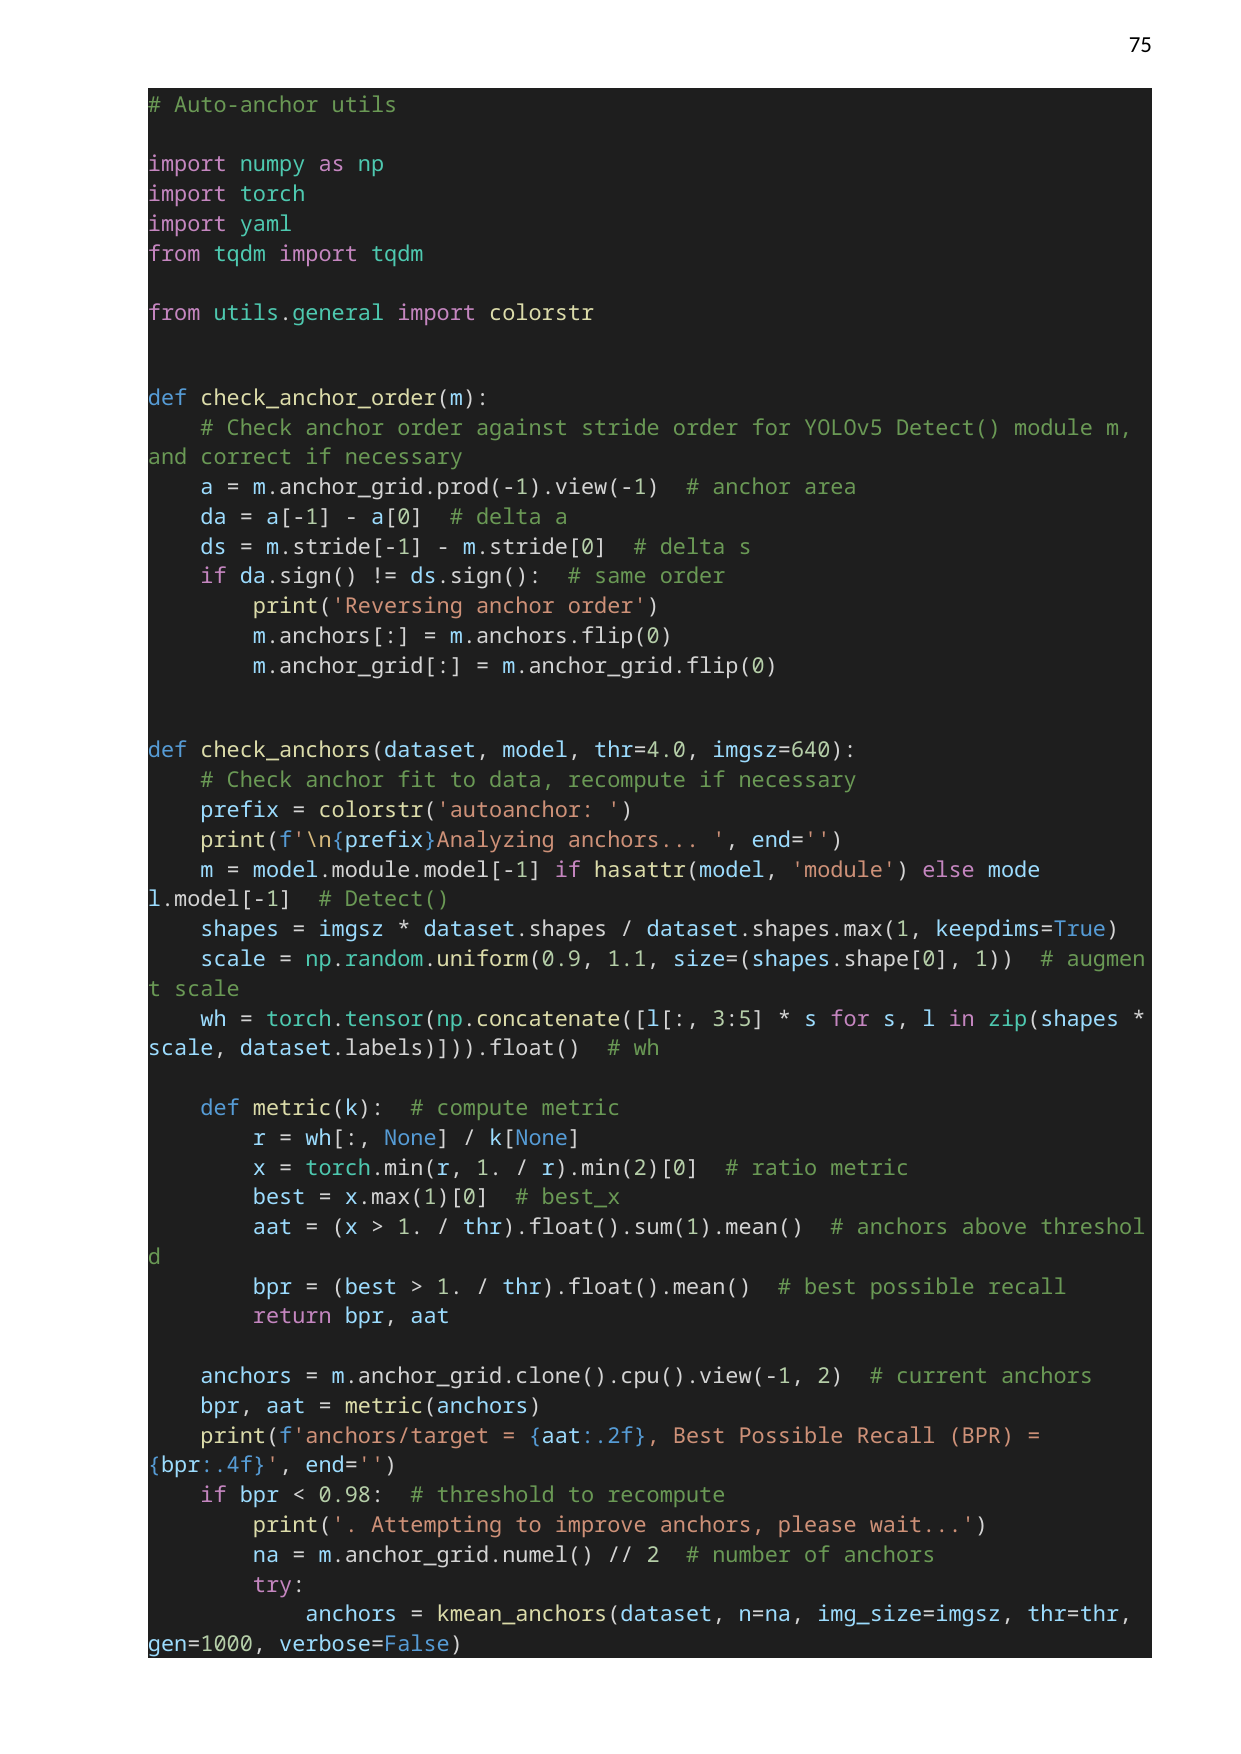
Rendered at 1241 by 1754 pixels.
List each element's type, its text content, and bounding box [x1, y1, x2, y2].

text bpr = (best > 1. / thr).float().mean() # best possible recall [148, 1271, 1152, 1300]
text m.anchors[:] = m.anchors.flip(0) [148, 620, 1152, 650]
text m = model.module.model[-1] if hasattr(model, 'module') else model.model[-1] # Detect() [148, 853, 1152, 913]
text try: [148, 1568, 1152, 1598]
text best = x.max(1)[0] # best_x [148, 1181, 1152, 1211]
text print('. Attempting to improve anchors, please wait...') [148, 1509, 1152, 1539]
text # Check anchor fit to data, recompute if necessary [148, 764, 1152, 794]
text # Check anchor order against stride order for YOLOv5 Detect() module m, and correct if necessary [148, 411, 1152, 471]
text x = torch.min(r, 1. / r).min(2)[0] # ratio metric [148, 1151, 1152, 1181]
text prefix = colorstr('autoanchor: ') [148, 794, 1152, 824]
text if bpr < 0.98: # threshold to recompute [148, 1479, 1152, 1509]
text na = m.anchor_grid.numel() // 2 # number of anchors [148, 1539, 1152, 1568]
text scale = np.random.uniform(0.9, 1.1, size=(shapes.shape[0], 1)) # augment scale [148, 943, 1152, 1002]
text import numpy as np [148, 148, 1152, 178]
text aat = (x > 1. / thr).float().sum(1).mean() # anchors above threshold [148, 1211, 1152, 1271]
text return bpr, aat [148, 1300, 1152, 1330]
text import yaml [148, 208, 1152, 237]
text def check_anchor_order(m): [148, 382, 1152, 411]
text print('Reversing anchor order') [148, 590, 1152, 620]
text print(f'anchors/target = {aat:.2f}, Best Possible Recall (BPR) = {bpr:.4f}', end='') [148, 1419, 1152, 1479]
text r = wh[:, None] / k[None] [148, 1122, 1152, 1151]
text shapes = imgsz * dataset.shapes / dataset.shapes.max(1, keepdims=True) [148, 913, 1152, 943]
text wh = torch.tensor(np.concatenate([l[:, 3:5] * s for s, l in zip(shapes * scale, dataset.labels)])).float() # wh [148, 1002, 1152, 1062]
text def check_anchors(dataset, model, thr=4.0, imgsz=640): [148, 734, 1152, 764]
text from utils.general import colorstr [148, 297, 1152, 327]
text from tqdm import tqdm [148, 237, 1152, 267]
text if da.sign() != ds.sign(): # same order [148, 560, 1152, 590]
text anchors = m.anchor_grid.clone().cpu().view(-1, 2) # current anchors [148, 1360, 1152, 1390]
text import torch [148, 178, 1152, 208]
text m.anchor_grid[:] = m.anchor_grid.flip(0) [148, 650, 1152, 679]
text def metric(k): # compute metric [148, 1092, 1152, 1122]
text ds = m.stride[-1] - m.stride[0] # delta s [148, 531, 1152, 560]
text anchors = kmean_anchors(dataset, n=na, img_size=imgsz, thr=thr, gen=1000, verbose=False) [148, 1598, 1152, 1658]
text a = m.anchor_grid.prod(-1).view(-1) # anchor area [148, 471, 1152, 501]
text print(f'\n{prefix}Analyzing anchors... ', end='') [148, 824, 1152, 853]
text da = a[-1] - a[0] # delta a [148, 501, 1152, 531]
text # Auto-anchor utils [148, 88, 1152, 118]
text bpr, aat = metric(anchors) [148, 1390, 1152, 1419]
